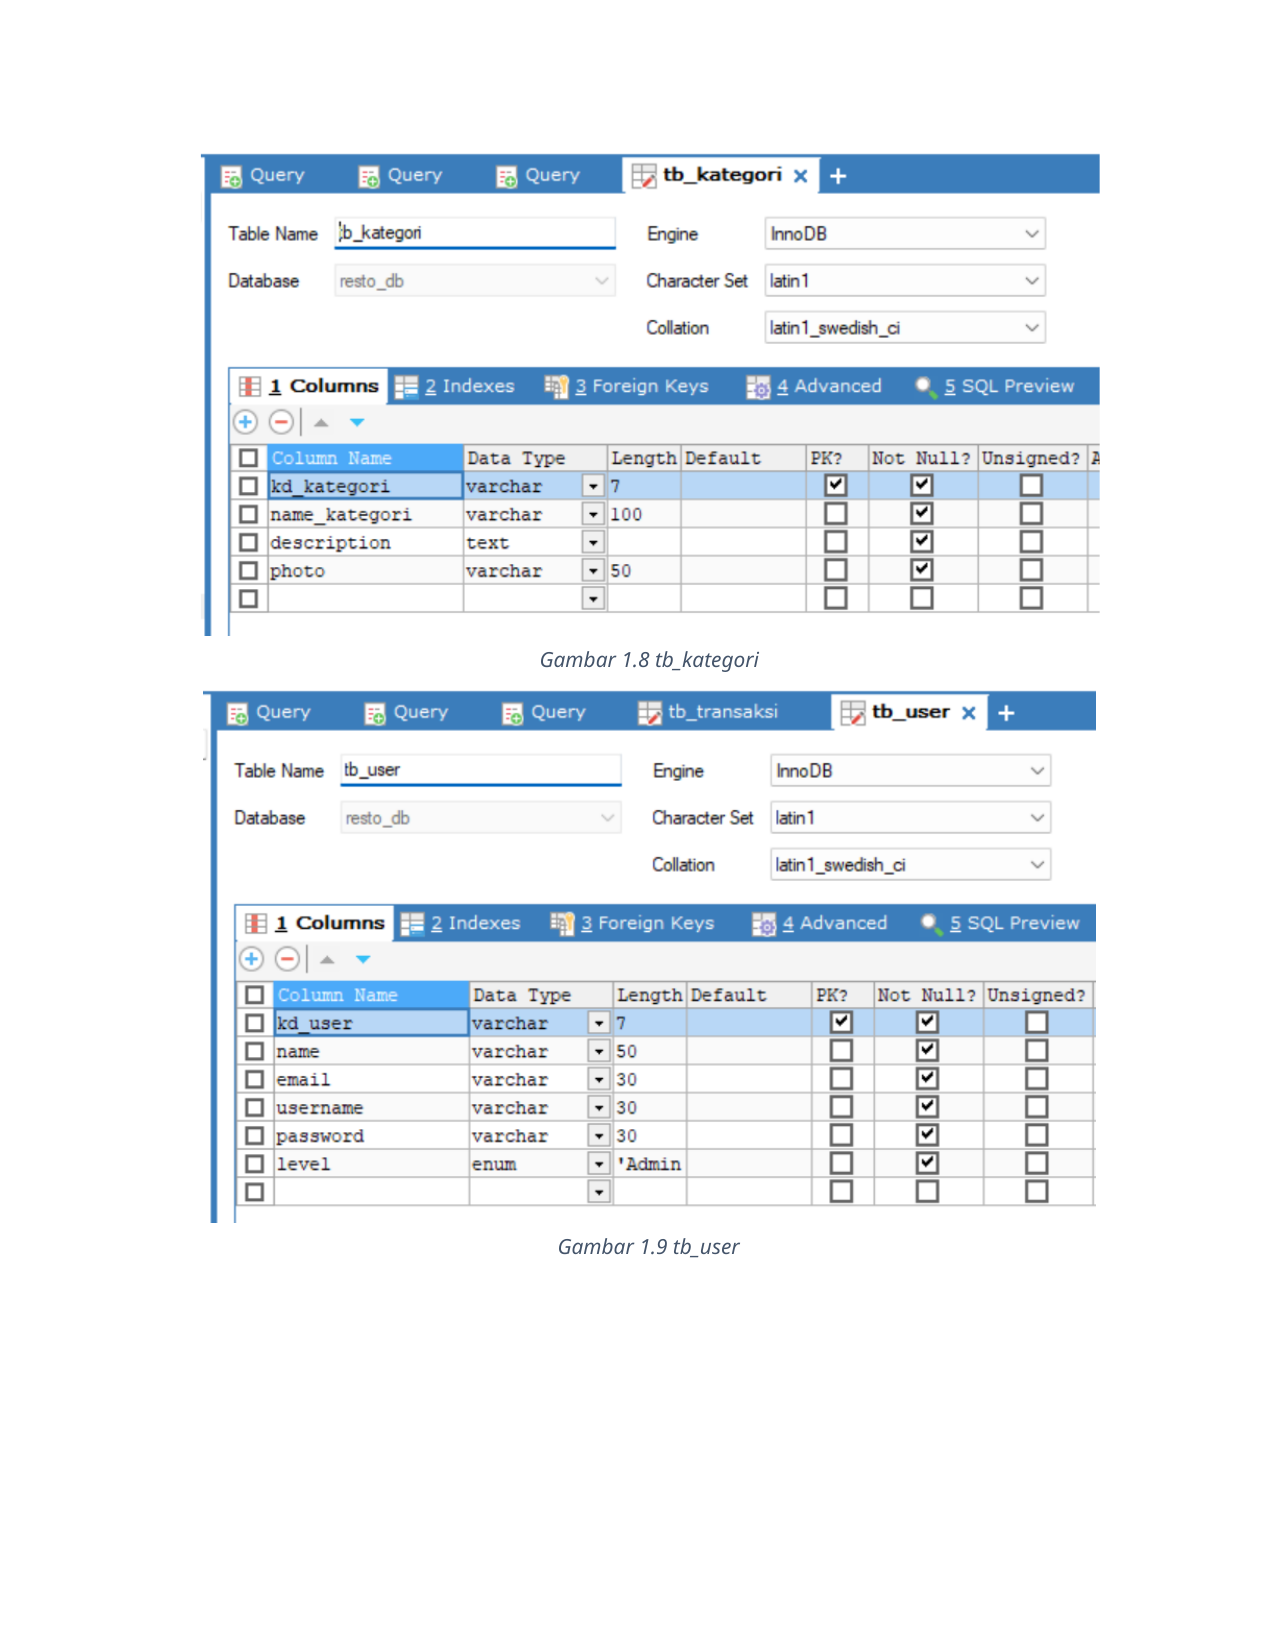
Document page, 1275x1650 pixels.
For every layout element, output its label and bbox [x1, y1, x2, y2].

picture [200, 151, 1100, 636]
picture [203, 688, 1096, 1223]
